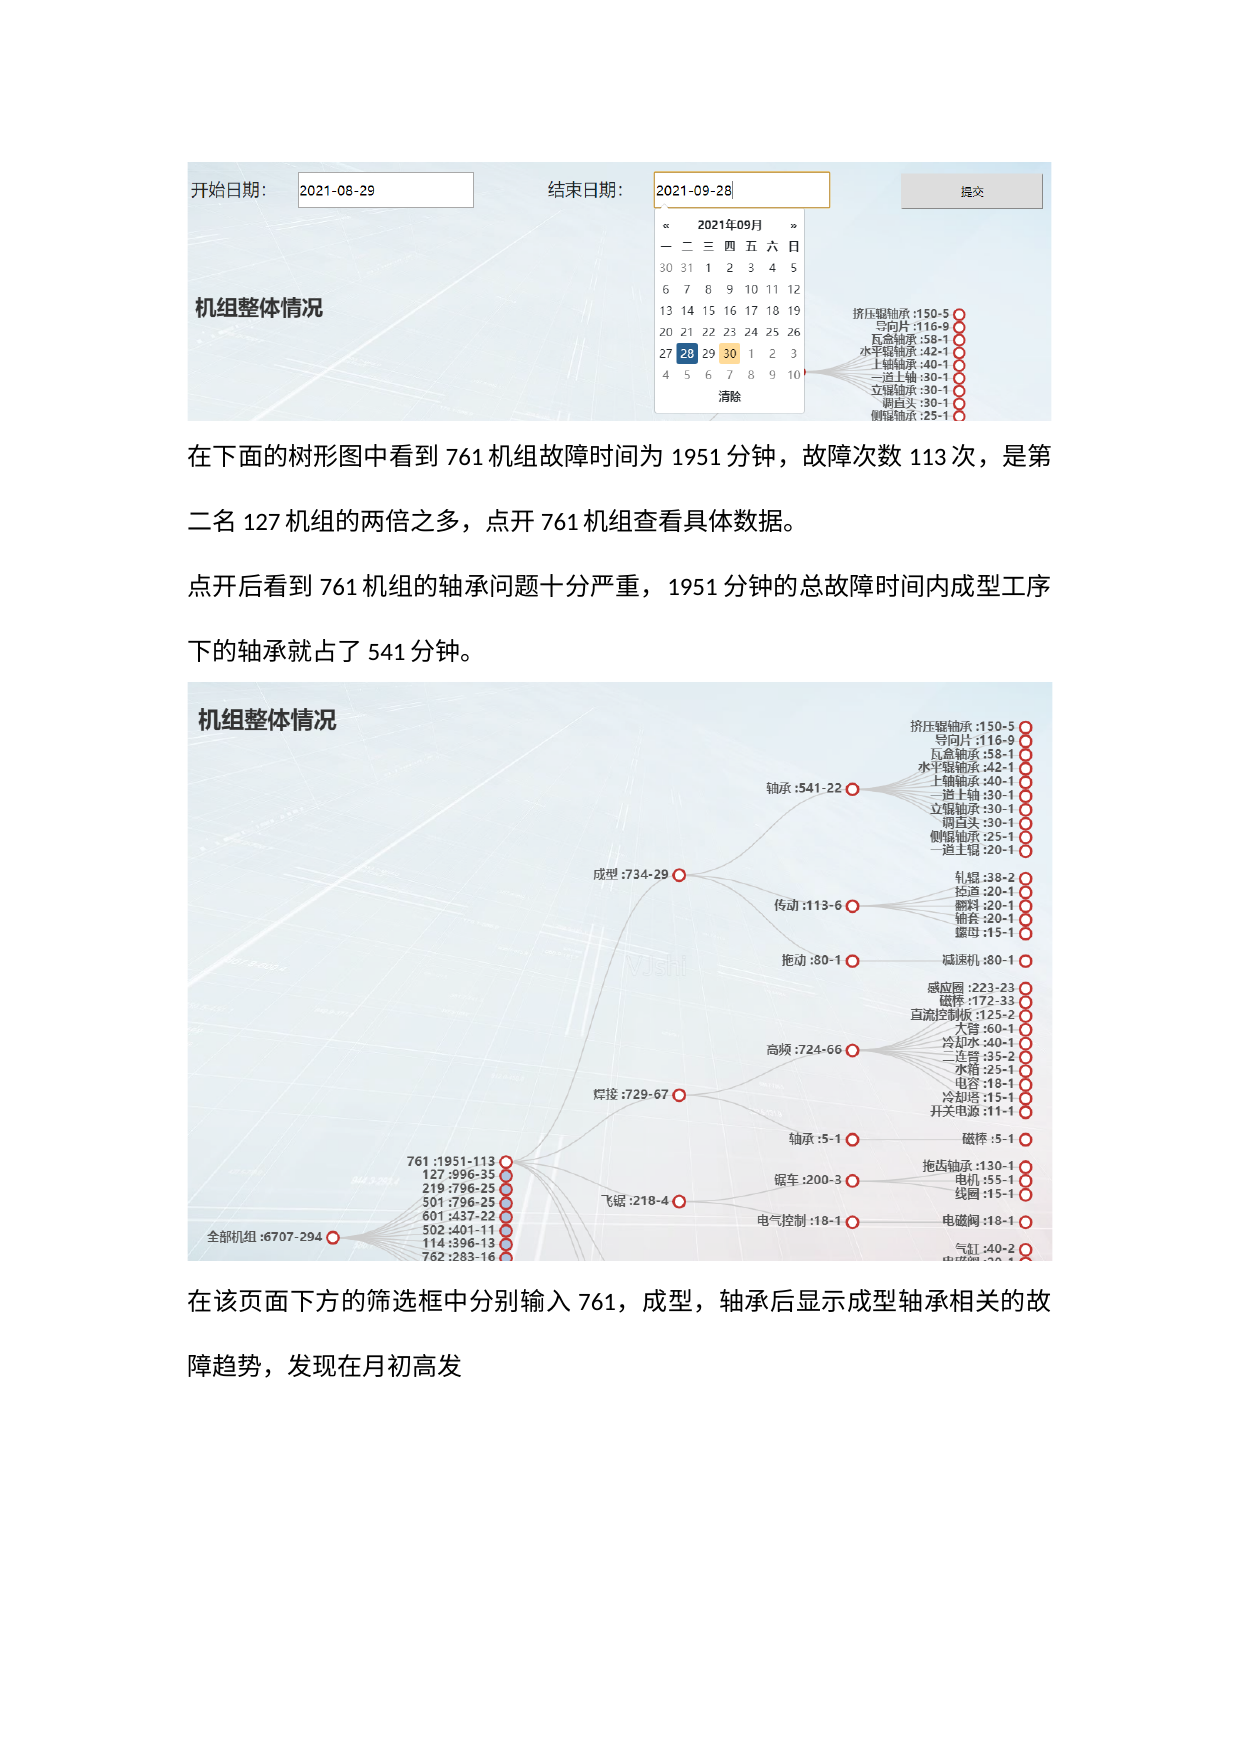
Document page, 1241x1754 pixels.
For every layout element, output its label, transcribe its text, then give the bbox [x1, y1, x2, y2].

picture [187, 682, 1053, 1261]
text 点开后看到761机组的轴承问题十分严重，1951分钟的总故障时间内成型工序下的轴承就占了541分钟。 [187, 552, 1053, 682]
text 在下面的树形图中看到761机组故障时间为1951分钟，故障次数113次，是第二名127机组的两倍之多，点开761机组查看具体数据。 [187, 422, 1053, 552]
text 在该页面下方的筛选框中分别输入761，成型，轴承后显示成型轴承相关的故障趋势，发现在月初高发 [187, 1267, 1053, 1397]
picture [187, 162, 1052, 421]
